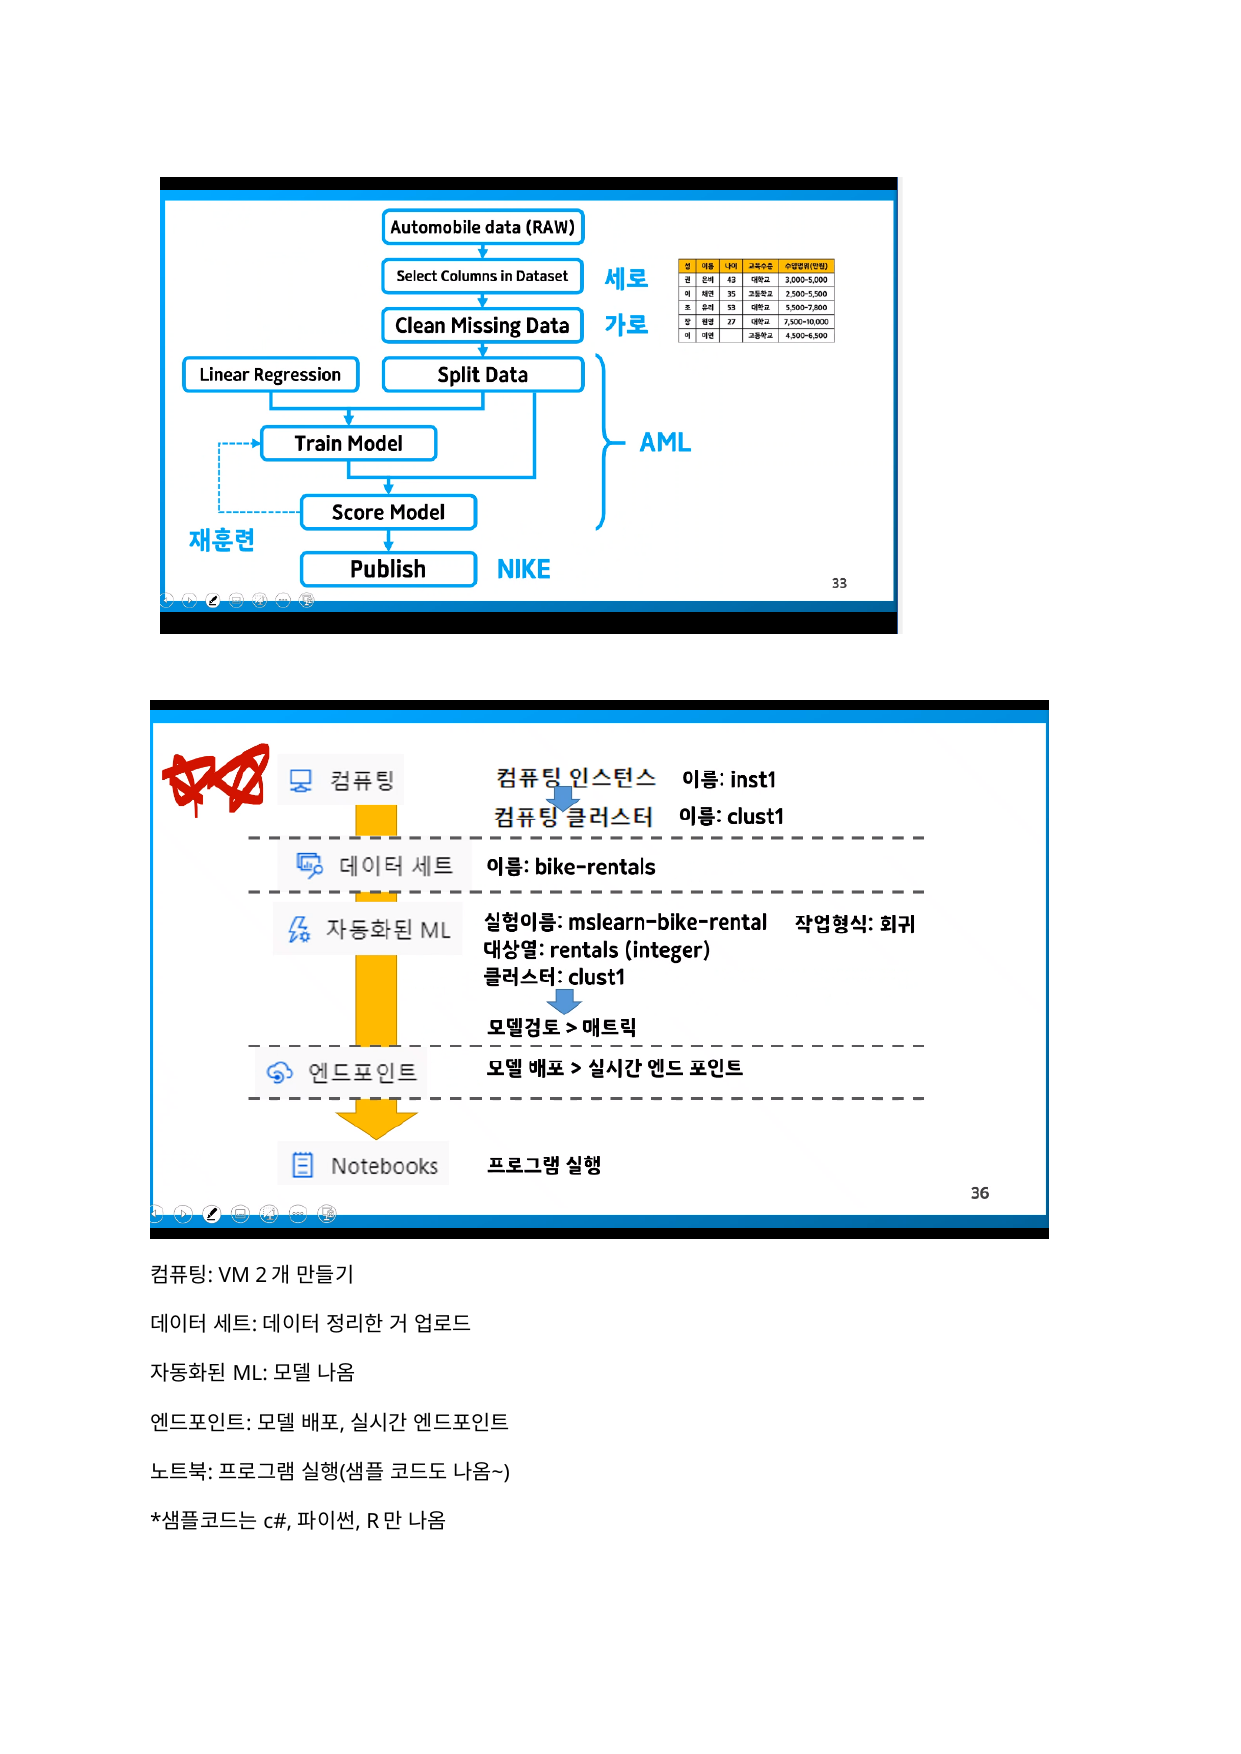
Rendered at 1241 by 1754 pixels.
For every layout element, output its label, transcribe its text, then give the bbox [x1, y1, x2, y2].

picture [160, 177, 903, 634]
text *샘플코드는 c#, 파이썬, R만 나옴 [150, 1505, 1090, 1535]
picture [150, 700, 1049, 1239]
text 노트북: 프로그램 실행(샘플 코드도 나옴~) [150, 1455, 1090, 1486]
text 엔드포인트: 모델 배포, 실시간 엔드포인트 [150, 1406, 1090, 1436]
text 컴퓨팅: VM 2개 만들기 [150, 1258, 1090, 1288]
text 자동화된 ML: 모델 나옴 [150, 1357, 1090, 1387]
text 데이터 세트: 데이터 정리한 거 업로드 [150, 1307, 1090, 1338]
